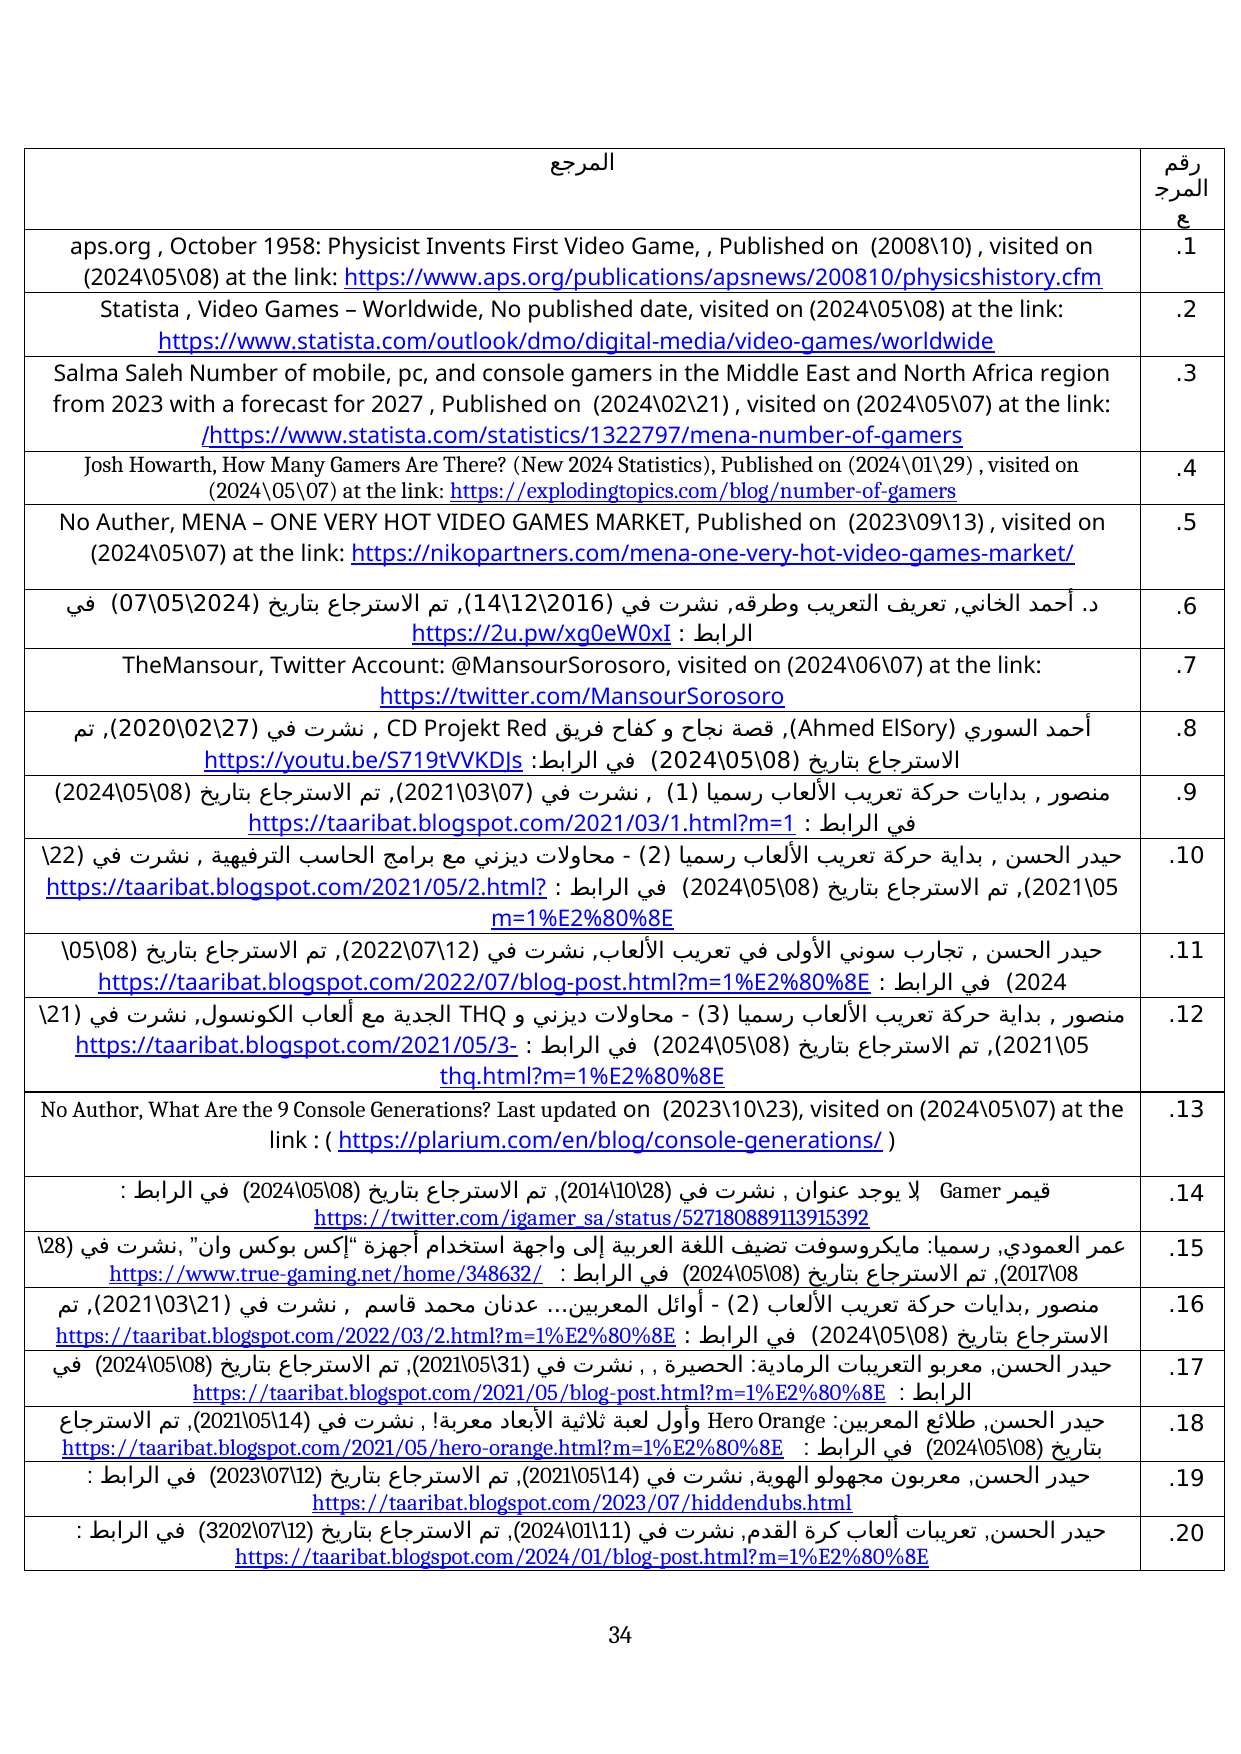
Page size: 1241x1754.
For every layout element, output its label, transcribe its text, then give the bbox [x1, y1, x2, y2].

table_cell TheMansour, Twitter Account: @MansourSorosoro, visited on (2024\06\07) at the link: https://twitter.com/MansourSorosoro [25, 649, 1140, 711]
table_cell [1141, 1288, 1224, 1350]
table_cell [1141, 712, 1224, 775]
table_cell [1141, 230, 1224, 292]
table_header رقم المرجع [1141, 149, 1224, 229]
table_cell [1141, 998, 1224, 1091]
table_cell حيدر الحسن , بداية حركة تعريب الألعاب رسميا (2) - محاولات ديزني مع برامج الحاسب الترفيهية ‏,‏‎ ‎نشرت في (‏‎22‎‏\‏‎05‎‏\‏‎2021‎‏), تم الاسترجاع بتاريخ (‏‎08‎‏\‏‎05‎‏\‏‎2024‎‏) في الرابط : https://taaribat.blogspot.com/2021/05/2.html?m=1%E2%80%8E [25, 839, 1140, 933]
table_cell منصور , بداية حركة تعريب الألعاب رسميا (3) - محاولات ديزني و THQ الجدية مع ألعاب الكونسول‏,‏‎ ‎نشرت في (‏‎21‎‏\‏‎05‎‏\‏‎2021‎‏), تم الاسترجاع بتاريخ (‏‎08‎‏\‏‎05‎‏\‏‎2024‎‏) في الرابط : https://taaribat.blogspot.com/2021/05/3-thq.html?m=1%E2%80%8E [25, 998, 1140, 1091]
table_cell [1141, 1462, 1224, 1516]
table_cell [1141, 505, 1224, 589]
table_cell Josh Howarth, How Many Gamers Are There? (New 2024 Statistics), Published on (2024\01\29) , visited on (2024\05\07) at the link: https://explodingtopics.com/blog/number-of-gamers [25, 452, 1140, 504]
table_cell Statista , Video Games – Worldwide, No published date, visited on (2024\05\08) at the link: https://www.statista.com/outlook/dmo/digital-media/video-games/worldwide ‎ [25, 293, 1140, 356]
table_cell [1141, 293, 1224, 356]
table_cell منصور ,بدايات حركة تعريب الألعاب (2) - أوائل المعربين... عدنان محمد قاسم ‏,‏‎ ‎نشرت في (‏‎21‎‏\‏‎03‎‏\‏‎2021‎‏), تم الاسترجاع بتاريخ (‏‎08‎‏\‏‎05‎‏\‏‎2024‎‏) في الرابط : https://taaribat.blogspot.com/2022/03/2.html?m=1%E2%80%8E [25, 1288, 1140, 1350]
table_cell [1141, 776, 1224, 838]
table_cell د. أحمد الخاني, تعريف التعريب وطرقه, نشرت في (2016\12\14), تم الاسترجاع بتاريخ (2024\05\07) في الرابط : https://2u.pw/xg0eW0xI [25, 590, 1140, 648]
table_cell حيدر الحسن, معربون مجهولو الهوية‏,‏‎ ‎نشرت في (‏‎‏14‏‎‏\‏‎05‎‏\‏‎2021‎‏), تم الاسترجاع بتاريخ (‏‎12‎‏\‏‎07‎‏\‏‎2023‎‏) في الرابط : ‏ ‏ https://taaribat.blogspot.com/2023/07/hiddendubs.html [25, 1462, 1140, 1516]
table_cell حيدر الحسن, تعريبات ألعاب كرة القدم‏,‏‎ ‎نشرت في (‏‎‏11‏‎‏\‏‎01‎‏\‏‎2024‎‏), تم الاسترجاع بتاريخ (‏‎12‎‏\‏‎07‎‏\‏‎202‎‏3‏‎‏) في الرابط : ‏ ‏‎ ‎ https://taaribat.blogspot.com/2024/01/blog-post.html?m=1%E2%80%8E [25, 1517, 1140, 1570]
table_cell [1141, 357, 1224, 451]
table_cell عمر العمودي, رسميا: مايكروسوفت تضيف اللغة العربية إلى واجهة استخدام أجهزة “إكس بوكس وان” ,نشرت في (‏‎28‎‏\‏‎08‎‏\‏‎2017‎‏), تم الاسترجاع بتاريخ (‏‎08‎‏\‏‎05‎‏\‏‎2024‎‏) في الرابط : ‏‎ ‎ https://www.true-gaming.net/home/348632/ ‎‏ ‏ [25, 1232, 1140, 1287]
table_header المرجع [25, 149, 1140, 229]
table_cell قيمر Gamer , لا يوجد عنوان , نشرت في (‏‎28‎‏\‏‎10‎‏\‏‎2014‎‏), تم الاسترجاع بتاريخ (‏‎08‎‏\‏‎05‎‏\‏‎2024‎‏) في الرابط : ‏ https://twitter.com/igamer_sa/status/527180889113915392 ‏ ‏ [25, 1177, 1140, 1231]
table_cell [1141, 452, 1224, 504]
table_cell [1141, 590, 1224, 648]
table_cell [1141, 934, 1224, 997]
table_cell حيدر الحسن, طلائع المعربين: Hero Orange وأول لعبة ثلاثية الأبعاد معربة! ‏,‏‎ ‎نشرت في (‏‎‏14‏‎‏\‏‎05‎‏\‏‎2021‎‏), تم الاسترجاع بتاريخ (‏‎08‎‏\‏‎05‎‏\‏‎2024‎‏) في الرابط : ‏ ‏ https://taaribat.blogspot.com/2021/05/hero-orange.html?m=1%E2%80%8E [25, 1407, 1140, 1461]
table_cell No Auther, MENA – ONE VERY HOT VIDEO GAMES MARKET, Published on (2023\09\13) , visited on (2024\05\07) at the link: https://nikopartners.com/mena-one-very-hot-video-games-market/ [25, 505, 1140, 589]
table_cell [1141, 1093, 1224, 1176]
table_cell [1141, 1232, 1224, 1287]
table_cell No Author, What Are the 9 Console Generations? Last updated on (2023\10\23), visited on (2024\05\07) at the link‎ : ( https://plarium.com/en/blog/console-generations/ ) [25, 1093, 1140, 1176]
table_cell [1141, 1407, 1224, 1461]
table_cell aps.org , October 1958: Physicist Invents First Video Game, ‎, Published on (2008\10) , visited on (2024\05\08) at the link: https://www.aps.org/publications/apsnews/200810/physicshistory.cfm ‏ ‏ [25, 230, 1140, 292]
table_cell [1141, 1517, 1224, 1570]
table_cell حيدر الحسن , تجارب سوني الأولى في تعريب الألعاب,‏‎ ‎نشرت في (‏‎12‎‏\07‎‏\‏‎2022‎‏), تم الاسترجاع بتاريخ (‏‎08‎‏\‏‎05‎‏\‏‎2024‎‏) في الرابط : https://taaribat.blogspot.com/2022/07/blog-post.html?m=1%E2%80%8E [25, 934, 1140, 997]
table_cell أحمد السوري (Ahmed ElSory), قصة نجاح و كفاح فريق CD Projekt Red , نشرت في (27\02\2020), تم الاسترجاع بتاريخ (08\05\2024) في الرابط: https://youtu.be/S719tVVKDJs [25, 712, 1140, 775]
table_cell [1141, 649, 1224, 711]
table_cell [1141, 1177, 1224, 1231]
table_cell Salma Saleh Number of mobile, pc, and console gamers in the Middle East and North Africa region from 2023 with a forecast for 2027 , Published on (2024\02\21) , visited on (2024\05\07) at the link: https://www.statista.com/statistics/1322797/mena-number-of-gamers/ [25, 357, 1140, 451]
table_cell منصور , بدايات حركة تعريب الألعاب رسميا (1) ‏,‏‎ ‎نشرت في (‏‎07‎‏\‏‎03‎‏\‏‎2021‎‏), تم الاسترجاع بتاريخ (‏‎08‎‏\‏‎05‎‏\‏‎2024‎‏) في الرابط : https://taaribat.blogspot.com/2021/03/1.html?m=1 [25, 776, 1140, 838]
table_cell [1141, 1351, 1224, 1406]
table_cell [1141, 839, 1224, 933]
table_cell حيدر الحسن, معربو التعريبات الرمادية: الحصيرة , ‏,‏‎ ‎نشرت في (‏‎‏31‏‎‏\‏‎05‎‏\‏‎2021‎‏), تم الاسترجاع بتاريخ (‏‎08‎‏\‏‎05‎‏\‏‎2024‎‏) في الرابط : ‏ https://taaribat.blogspot.com/2021/05/blog-post.html?m=1%E2%80%8E [25, 1351, 1140, 1406]
